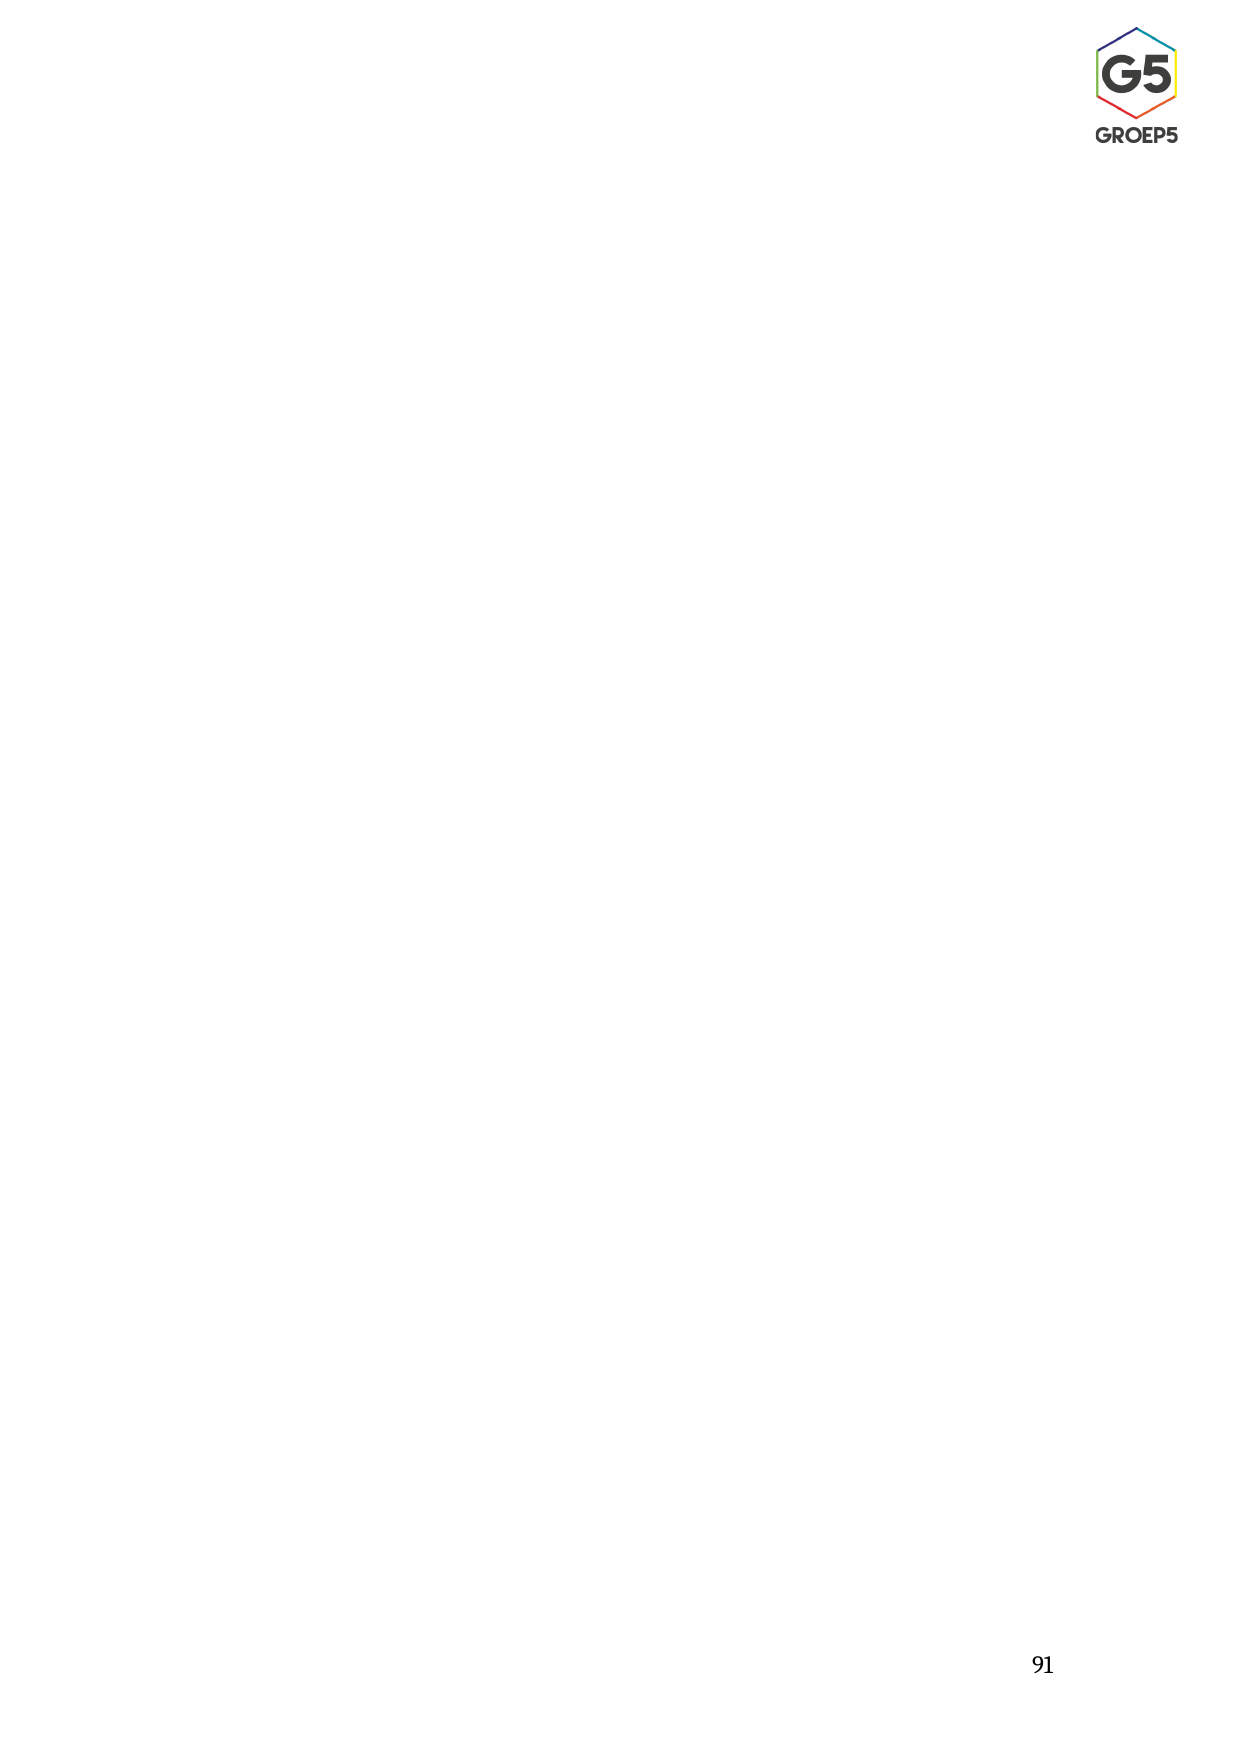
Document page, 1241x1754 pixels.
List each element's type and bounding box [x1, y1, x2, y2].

picture [1095, 27, 1178, 143]
